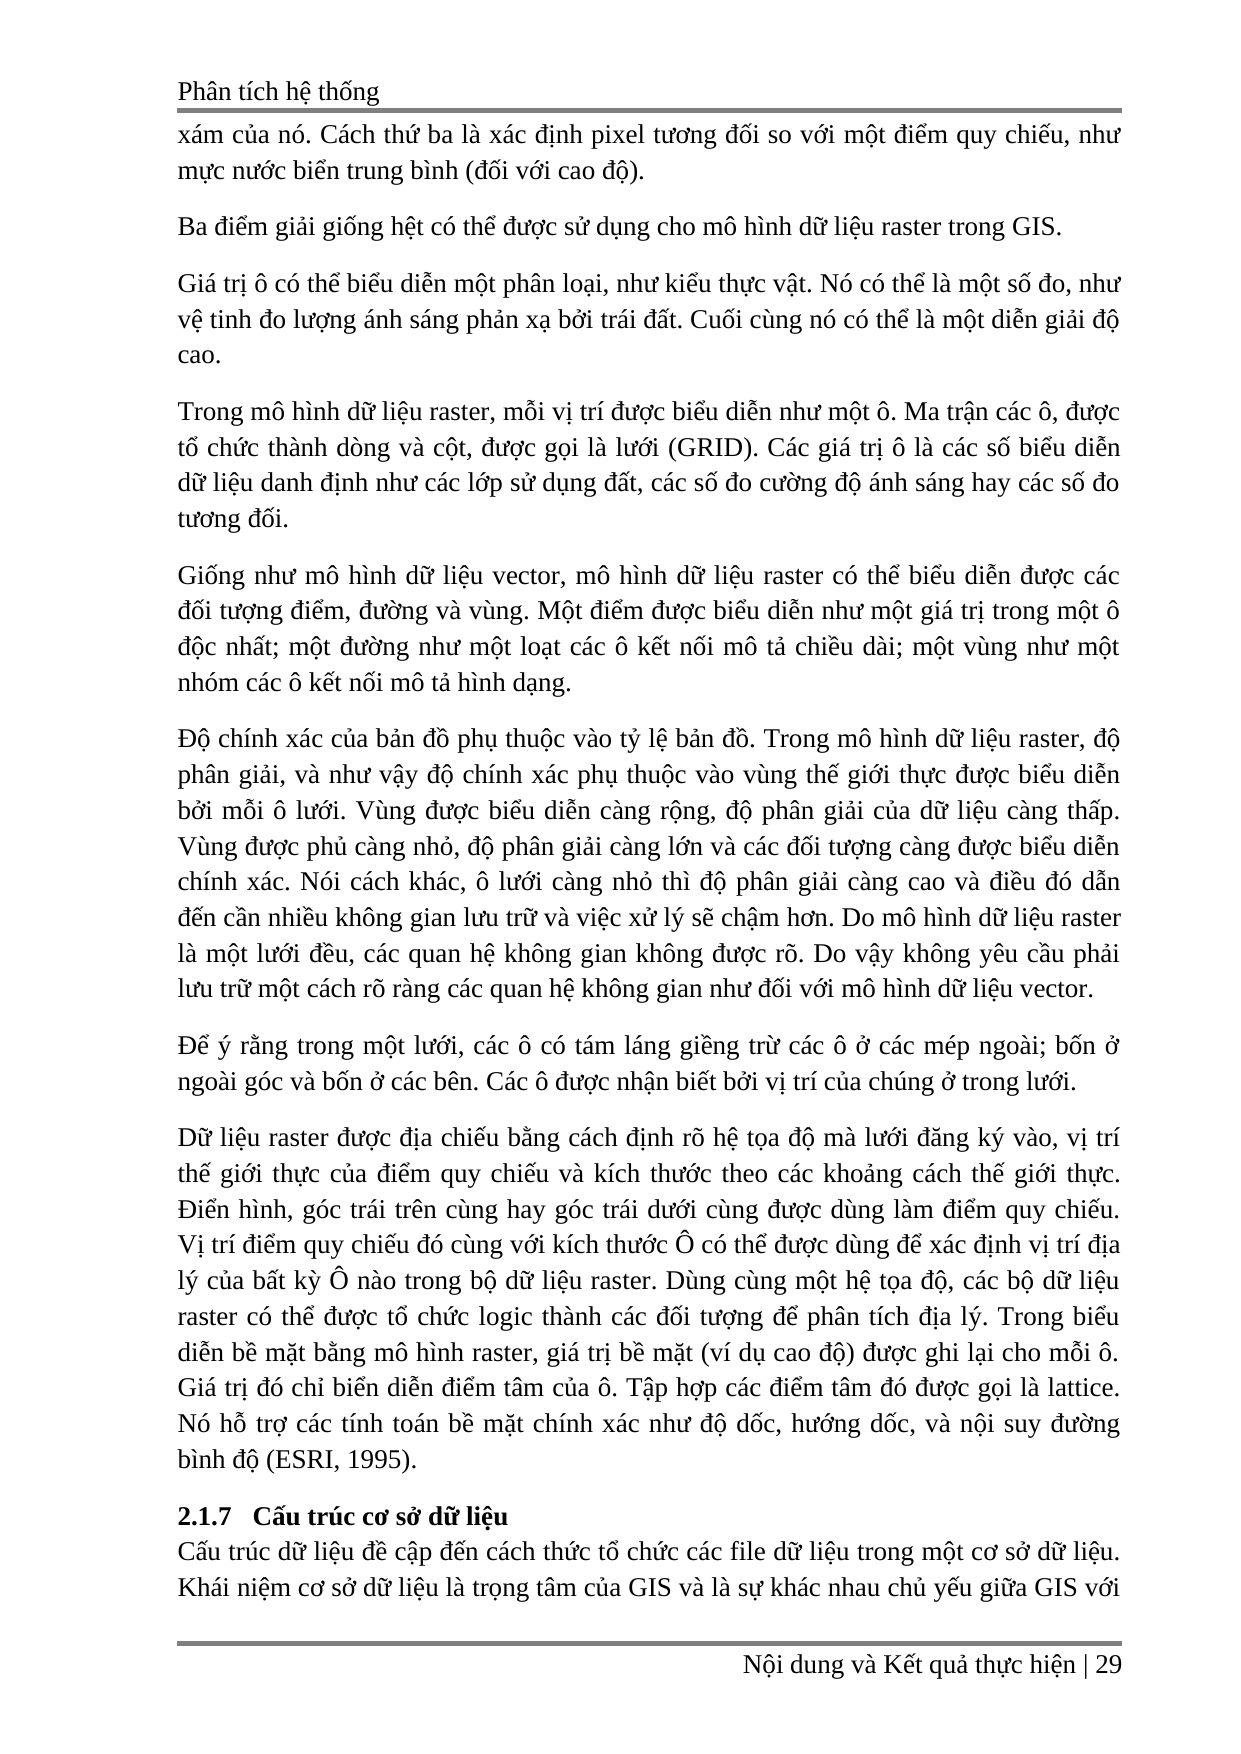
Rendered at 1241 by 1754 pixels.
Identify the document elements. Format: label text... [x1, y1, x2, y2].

text Độ chính xác của bản đồ phụ thuộc vào tỷ lệ bản đồ. Trong mô hình dữ liệu raster, độ phân giải, và như vậy độ chính xác phụ thuộc vào vùng thế giới thực được biểu diễn bởi mỗi ô lưới. Vùng được biểu diễn càng rộng, độ phân giải của dữ liệu càng thấp. Vùng được phủ càng nhỏ, độ phân giải càng lớn và các đối tượng càng được biểu diễn chính xác. Nói cách khác, ô lưới càng nhỏ thì độ phân giải càng cao và điều đó dẫn đến cần nhiều không gian lưu trữ và việc xử lý sẽ chậm hơn. Do mô hình dữ liệu raster là một lưới đều, các quan hệ không gian không được rõ. Do vậy không yêu cầu phải lưu trữ một cách rõ ràng các quan hệ không gian như đối với mô hình dữ liệu vector. [177, 722, 1122, 1004]
text Giống như mô hình dữ liệu vector, mô hình dữ liệu raster có thể biểu diễn được các đối tượng điểm, đường và vùng. Một điểm được biểu diễn như một giá trị trong một ô độc nhất; một đường như một loạt các ô kết nối mô tả chiều dài; một vùng như một nhóm các ô kết nối mô tả hình dạng. [177, 559, 1122, 697]
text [177, 1535, 1122, 1602]
text Trong mô hình dữ liệu raster, mỗi vị trí được biểu diễn như một ô. Ma trận các ô, được tổ chức thành dòng và cột, được gọi là lưới (GRID). Các giá trị ô là các số biểu diễn dữ liệu danh định như các lớp sử dụng đất, các số đo cường độ ánh sáng hay các số đo tương đối. [177, 395, 1122, 533]
text Dữ liệu raster được địa chiếu bằng cách định rõ hệ tọa độ mà lưới đăng ký vào, vị trí thế giới thực của điểm quy chiếu và kích thước theo các khoảng cách thế giới thực. Điển hình, góc trái trên cùng hay góc trái dưới cùng được dùng làm điểm quy chiếu. Vị trí điểm quy chiếu đó cùng với kích thước Ô có thể được dùng để xác định vị trí địa lý của bất kỳ Ô nào trong bộ dữ liệu raster. Dùng cùng một hệ tọa độ, các bộ dữ liệu raster có thể được tổ chức logic thành các đối tượng để phân tích địa lý. Trong biểu diễn bề mặt bằng mô hình raster, giá trị bề mặt (ví dụ cao độ) được ghi lại cho mỗi ô. Giá trị đó chỉ biển diễn điểm tâm của ô. Tập hợp các điểm tâm đó được gọi là lattice. Nó hỗ trợ các tính toán bề mặt chính xác như độ dốc, hướng dốc, và nội suy đường bình độ. [177, 1121, 1122, 1474]
text Ba điểm giải giống hệt có thể được sử dụng cho mô hình dữ liệu raster trong GIS. [177, 210, 1122, 242]
subtitle Cấu trúc cơ sở dữ liệu [177, 1499, 1122, 1531]
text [177, 118, 1122, 185]
text Giá trị ô có thể biểu diễn một phân loại, như kiểu thực vật. Nó có thể là một số đo, như vệ tinh đo lượng ánh sáng phản xạ bởi trái đất. Cuối cùng nó có thể là một diễn giải độ cao. [177, 267, 1122, 369]
text Để ý rằng trong một lưới, các ô có tám láng giềng trừ các ô ở các mép ngoài; bốn ở ngoài góc và bốn ở các bên. Các ô được nhận biết bởi vị trí của chúng ở trong lưới. [177, 1029, 1122, 1096]
